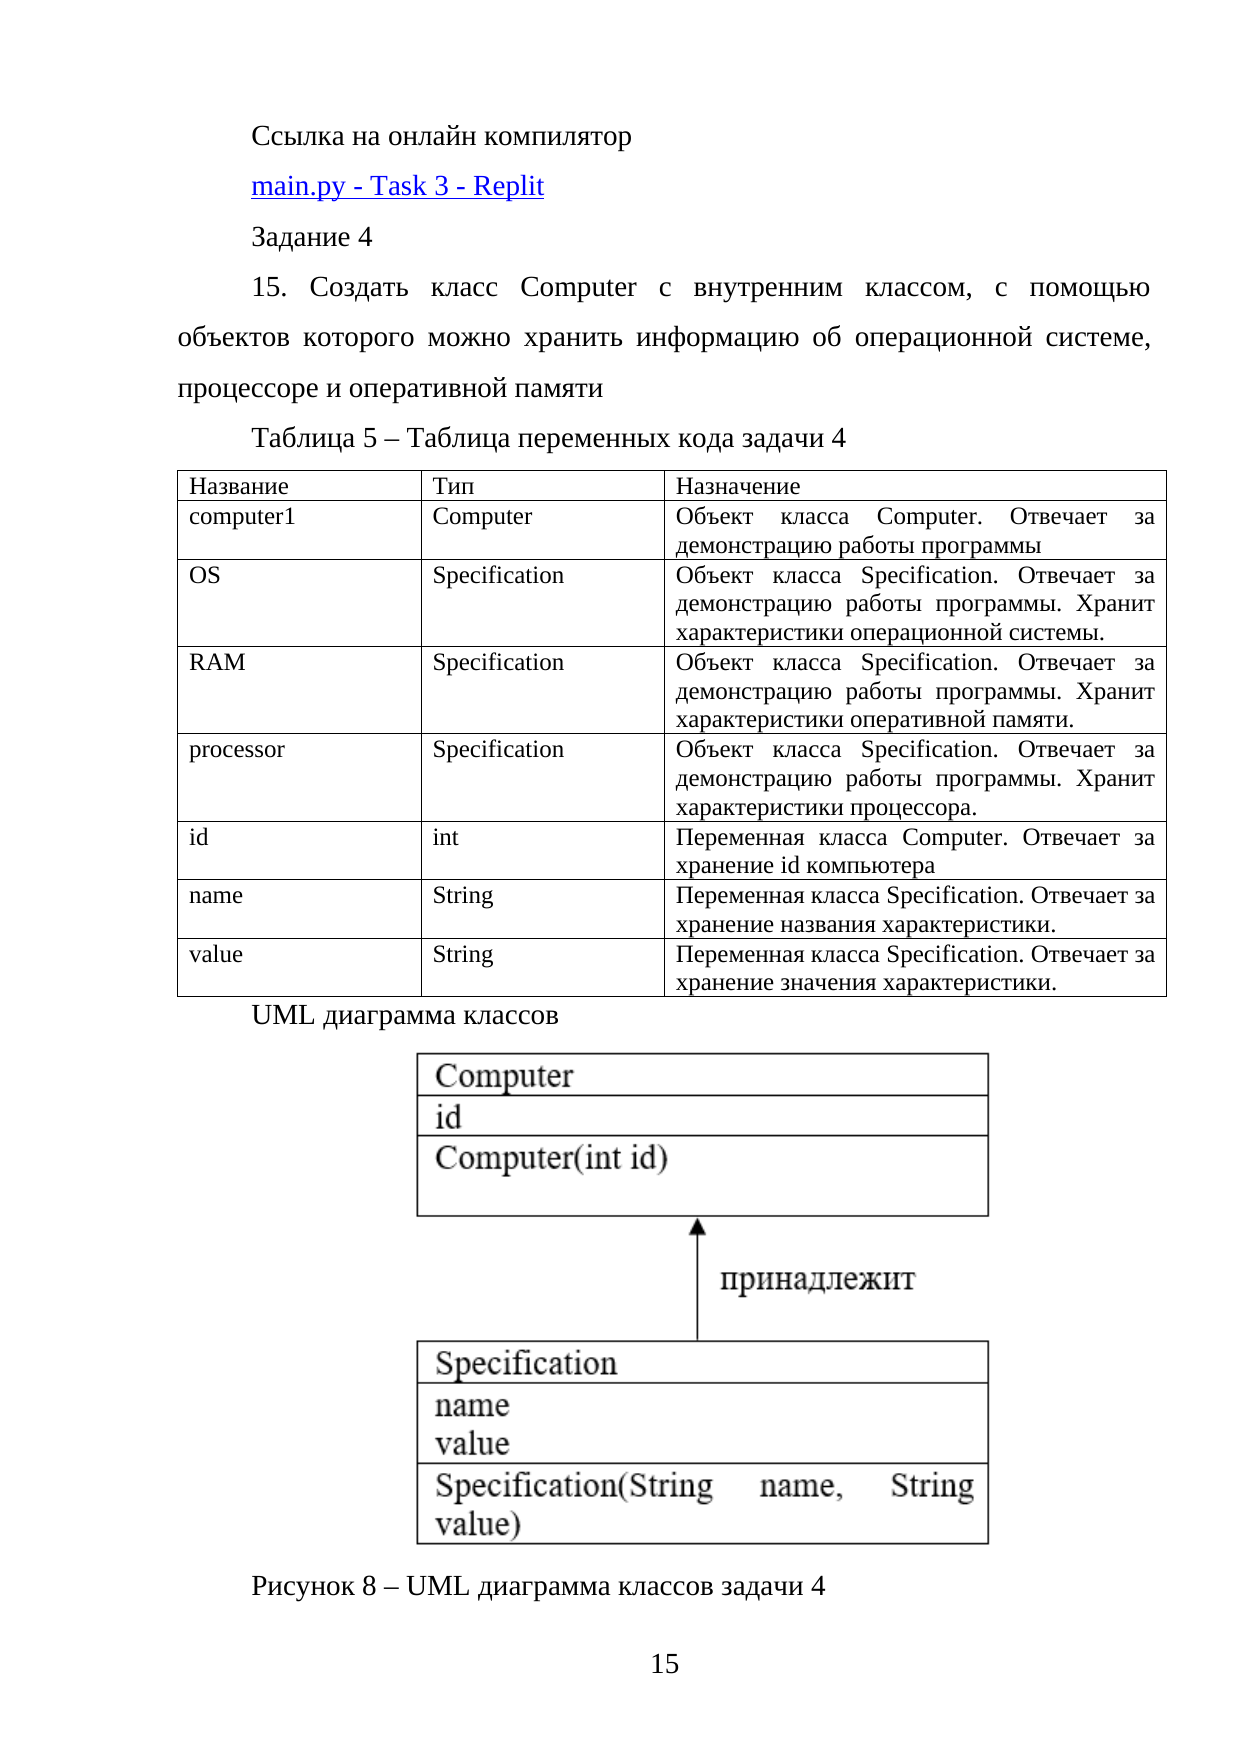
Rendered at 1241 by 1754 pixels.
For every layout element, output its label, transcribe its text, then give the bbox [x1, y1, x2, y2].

picture [406, 1047, 997, 1554]
table_cell Объект класса Specification. Отвечает за демонстрацию работы программы. Хранит характеристики оперативной памяти. [665, 647, 1166, 733]
table_header Название [178, 471, 421, 500]
table_cell Переменная класса Specification. Отвечает за хранение названия характеристики. [665, 880, 1166, 938]
table_cell computer1 [178, 501, 421, 559]
table_cell Specification [422, 647, 664, 733]
table_cell Specification [422, 734, 664, 821]
text Рисунок 8 – UML диаграмма классов задачи 4 [177, 1568, 1152, 1601]
table_cell Объект класса Computer. Отвечает за демонстрацию работы программы [665, 501, 1166, 559]
table_cell String [422, 939, 664, 996]
text 15. Создать класс Computer с внутренним классом, с помощью объектов которого можно хранить информацию об операционной системе, процессоре и оперативной памяти [177, 269, 1152, 403]
table_cell int [422, 822, 664, 879]
table_cell processor [178, 734, 421, 821]
table_cell Переменная класса Specification. Отвечает за хранение значения характеристики. [665, 939, 1166, 996]
table_cell RAM [178, 647, 421, 733]
table_cell OS [178, 560, 421, 646]
table_cell Объект класса Specification. Отвечает за демонстрацию работы программы. Хранит характеристики процессора. [665, 734, 1166, 821]
table_cell Computer [422, 501, 664, 559]
table_cell Переменная класса Computer. Отвечает за хранение id компьютера [665, 822, 1166, 879]
text UML диаграмма классов [177, 997, 1152, 1031]
table_cell id [178, 822, 421, 879]
text Задание 4 [177, 219, 1152, 252]
text main.py - Task 3 - Replit [177, 168, 1152, 202]
table_cell Specification [422, 560, 664, 646]
table_cell Объект класса Specification. Отвечает за демонстрацию работы программы. Хранит характеристики операционной системы. [665, 560, 1166, 646]
table_header Назначение [665, 471, 1166, 500]
table_header Тип [422, 471, 664, 500]
table_cell String [422, 880, 664, 938]
text Таблица 5 – Таблица переменных кода задачи 4 [177, 420, 1152, 453]
table_cell value [178, 939, 421, 996]
text Ссылка на онлайн компилятор [177, 118, 1152, 152]
table_cell name [178, 880, 421, 938]
